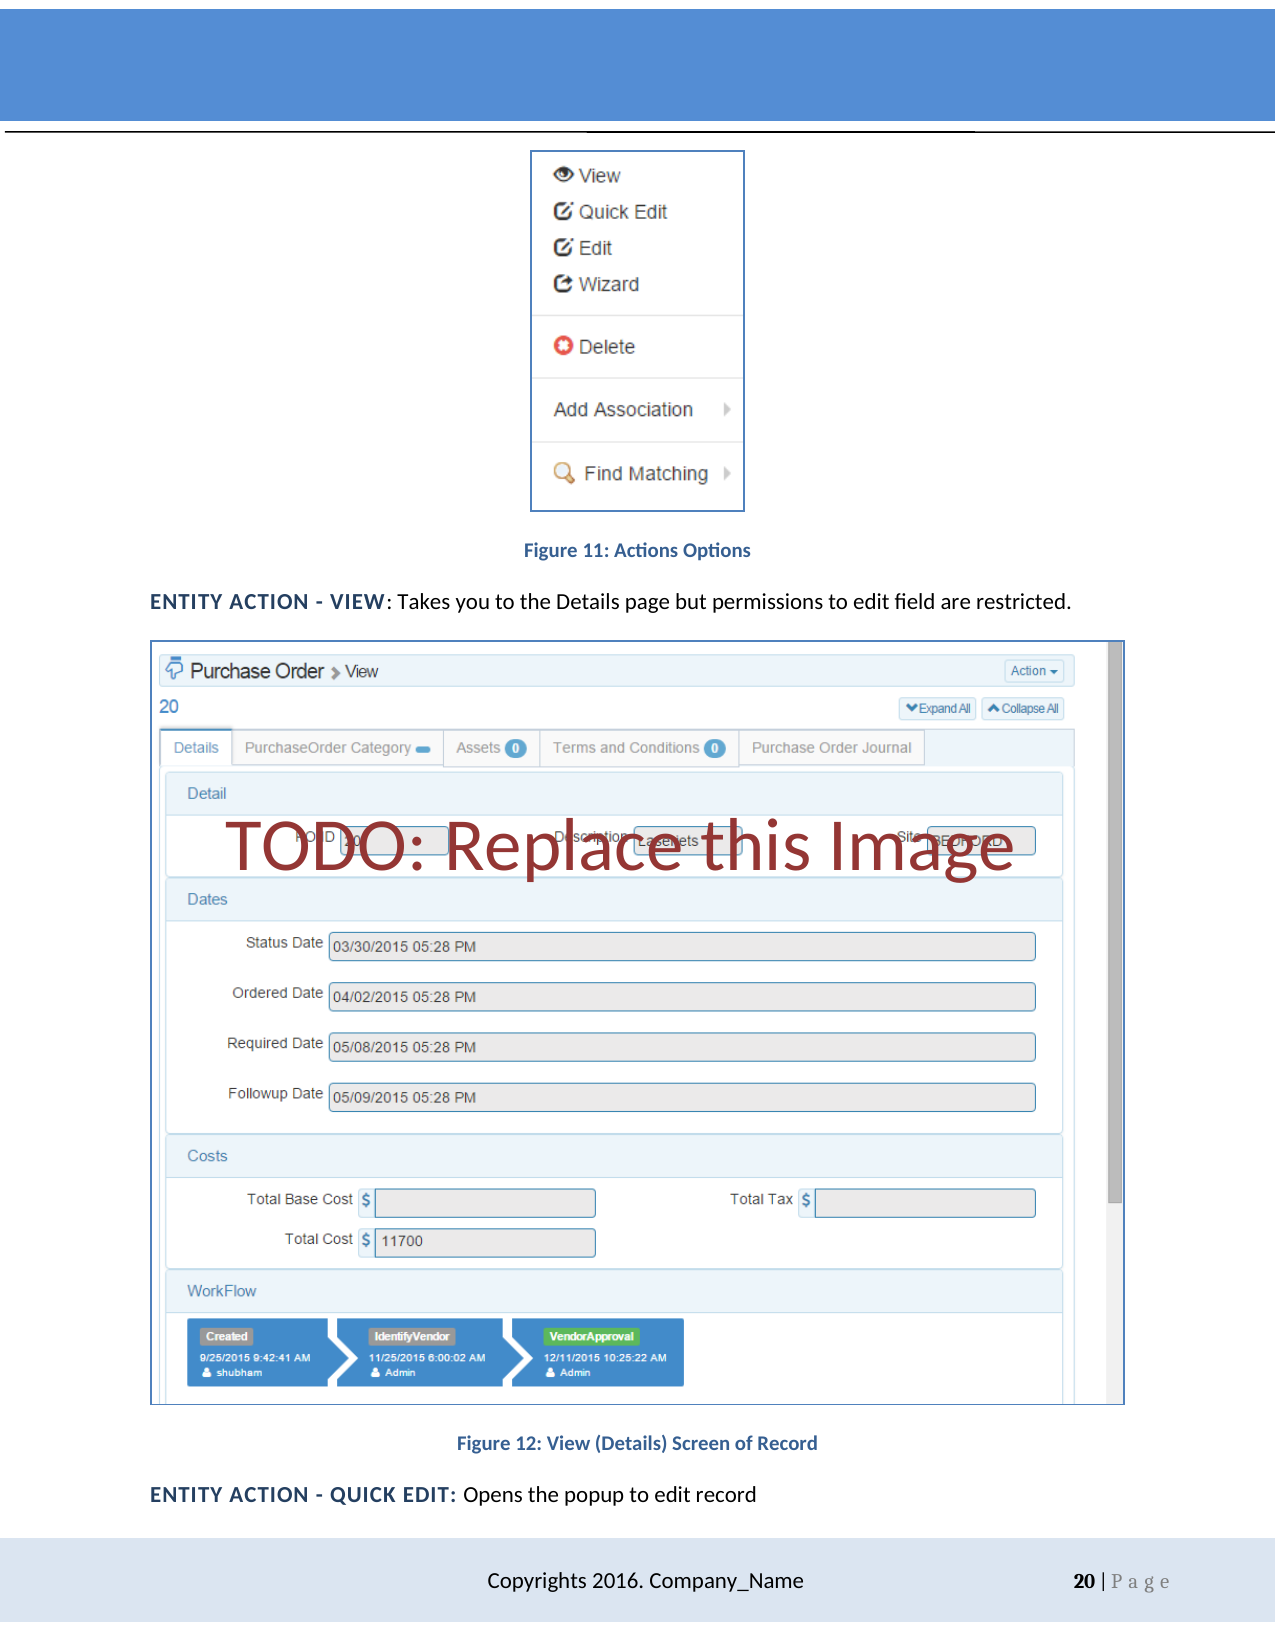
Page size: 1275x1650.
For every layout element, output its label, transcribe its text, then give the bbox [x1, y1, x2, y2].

text Entity Action - Quick Edit: Opens the popup to edit record [150, 1480, 1125, 1508]
picture [152, 642, 1123, 1404]
picture [532, 152, 743, 510]
text Entity ActiON - View: Takes you to the Details page but permissions to edit field are restricted. [150, 587, 1125, 615]
